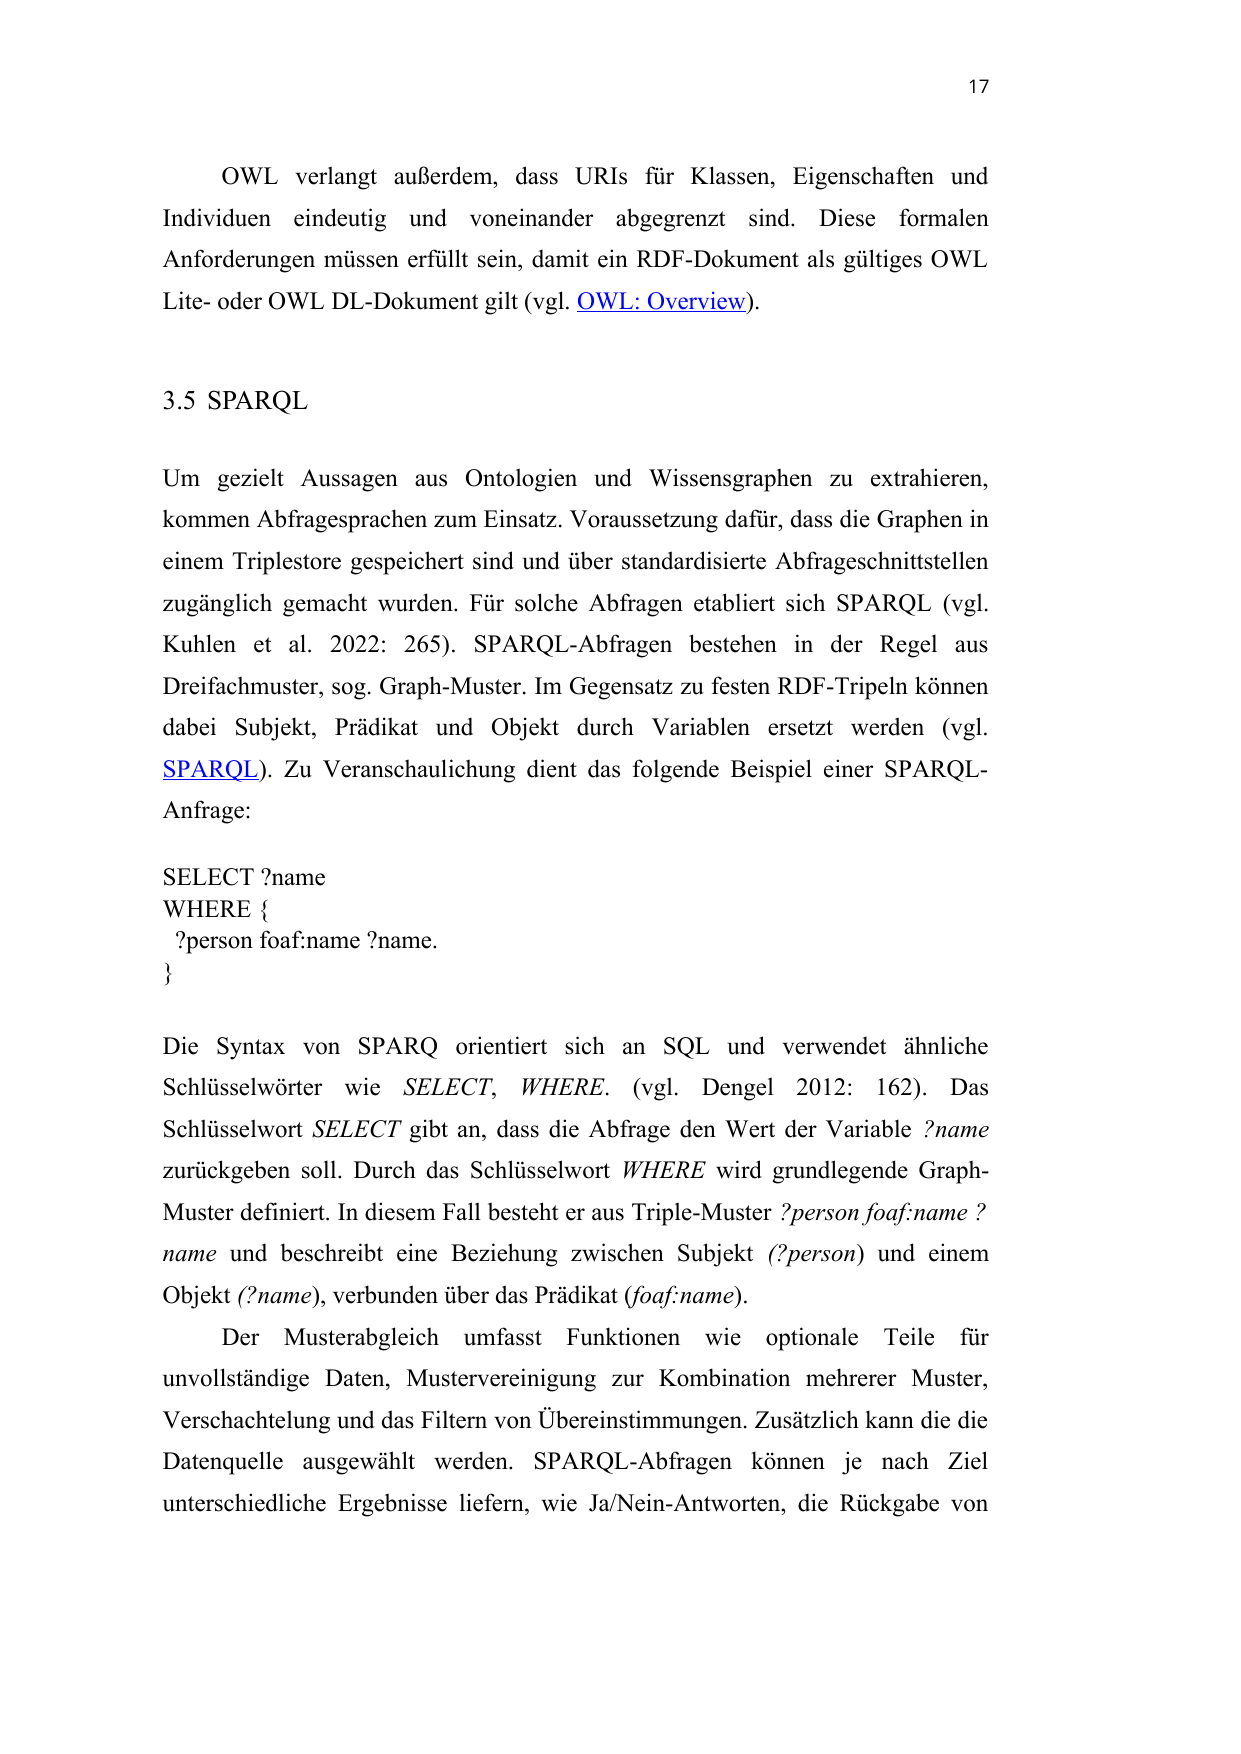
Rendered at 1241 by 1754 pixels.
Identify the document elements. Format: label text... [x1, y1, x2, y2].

text } [162, 958, 989, 986]
text OWL verlangt außerdem, dass URIs für Klassen, Eigenschaften und Individuen eindeutig und voneinander abgegrenzt sind. Diese formalen Anforderungen müssen erfüllt sein, damit ein RDF-Dokument als gültiges OWL Lite- oder OWL DL-Dokument gilt (vgl. OWL: Overview). [162, 162, 989, 315]
subtitle SPARQL [162, 389, 989, 414]
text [162, 1323, 989, 1517]
text SELECT ?name [162, 863, 989, 891]
text ?person foaf:name ?name. [162, 927, 989, 954]
text Um gezielt Aussagen aus Ontologien und Wissensgraphen zu extrahieren, kommen Abfragesprachen zum Einsatz. Voraussetzung dafür, dass die Graphen in einem Triplestore gespeichert sind und über standardisierte Abfrageschnittstellen zugänglich gemacht wurden. Für solche Abfragen etabliert sich SPARQL (vgl. Kuhlen et al. 2022: 265). SPARQL-Abfragen bestehen in der Regel aus Dreifachmuster, sog. Graph-Muster. Im Gegensatz zu festen RDF-Tripeln können dabei Subjekt, Prädikat und Objekt durch Variablen ersetzt werden (vgl. SPARQL). Zu Veranschaulichung dient das folgende Beispiel einer SPARQL-Anfrage: [162, 464, 989, 824]
text WHERE { [162, 895, 989, 923]
text Die Syntax von SPARQ orientiert sich an SQL und verwendet ähnliche Schlüsselwörter wie SELECT, WHERE. (vgl. Dengel 2012: 162). Das Schlüsselwort SELECT gibt an, dass die Abfrage den Wert der Variable ?name zurückgeben soll. Durch das Schlüsselwort WHERE wird grundlegende Graph-Muster definiert. In diesem Fall besteht er aus Triple-Muster ?person foaf:name ?name und beschreibt eine Beziehung zwischen Subjekt (?person) und einem Objekt (?name), verbunden über das Prädikat (foaf:name). [162, 1032, 989, 1309]
